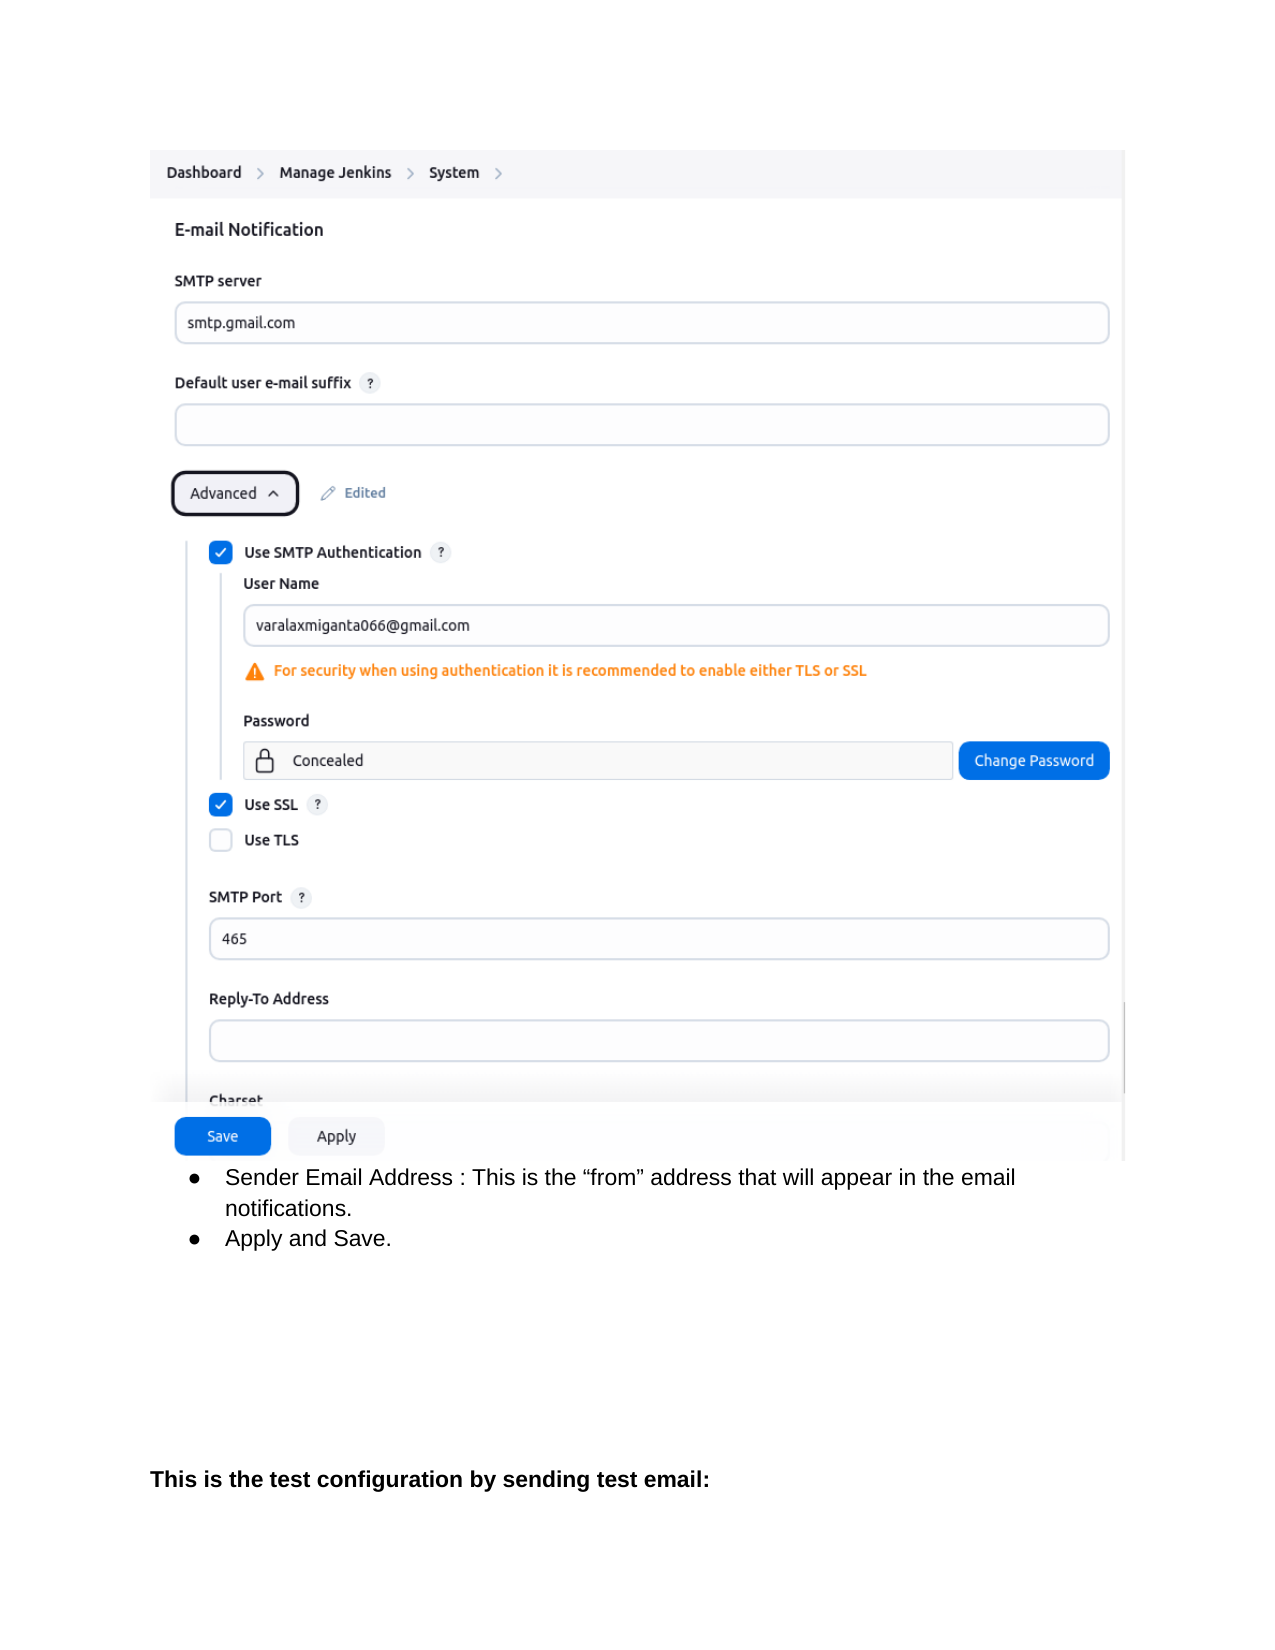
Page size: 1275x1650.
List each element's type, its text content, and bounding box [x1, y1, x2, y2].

list Sender Email Address : This is the “from” address that will appear in the email notifications. [187, 1164, 1125, 1221]
list Apply and Save. [187, 1225, 1125, 1251]
text This is the test configuration by sending test email: [150, 1466, 1125, 1493]
picture [150, 150, 1125, 1161]
